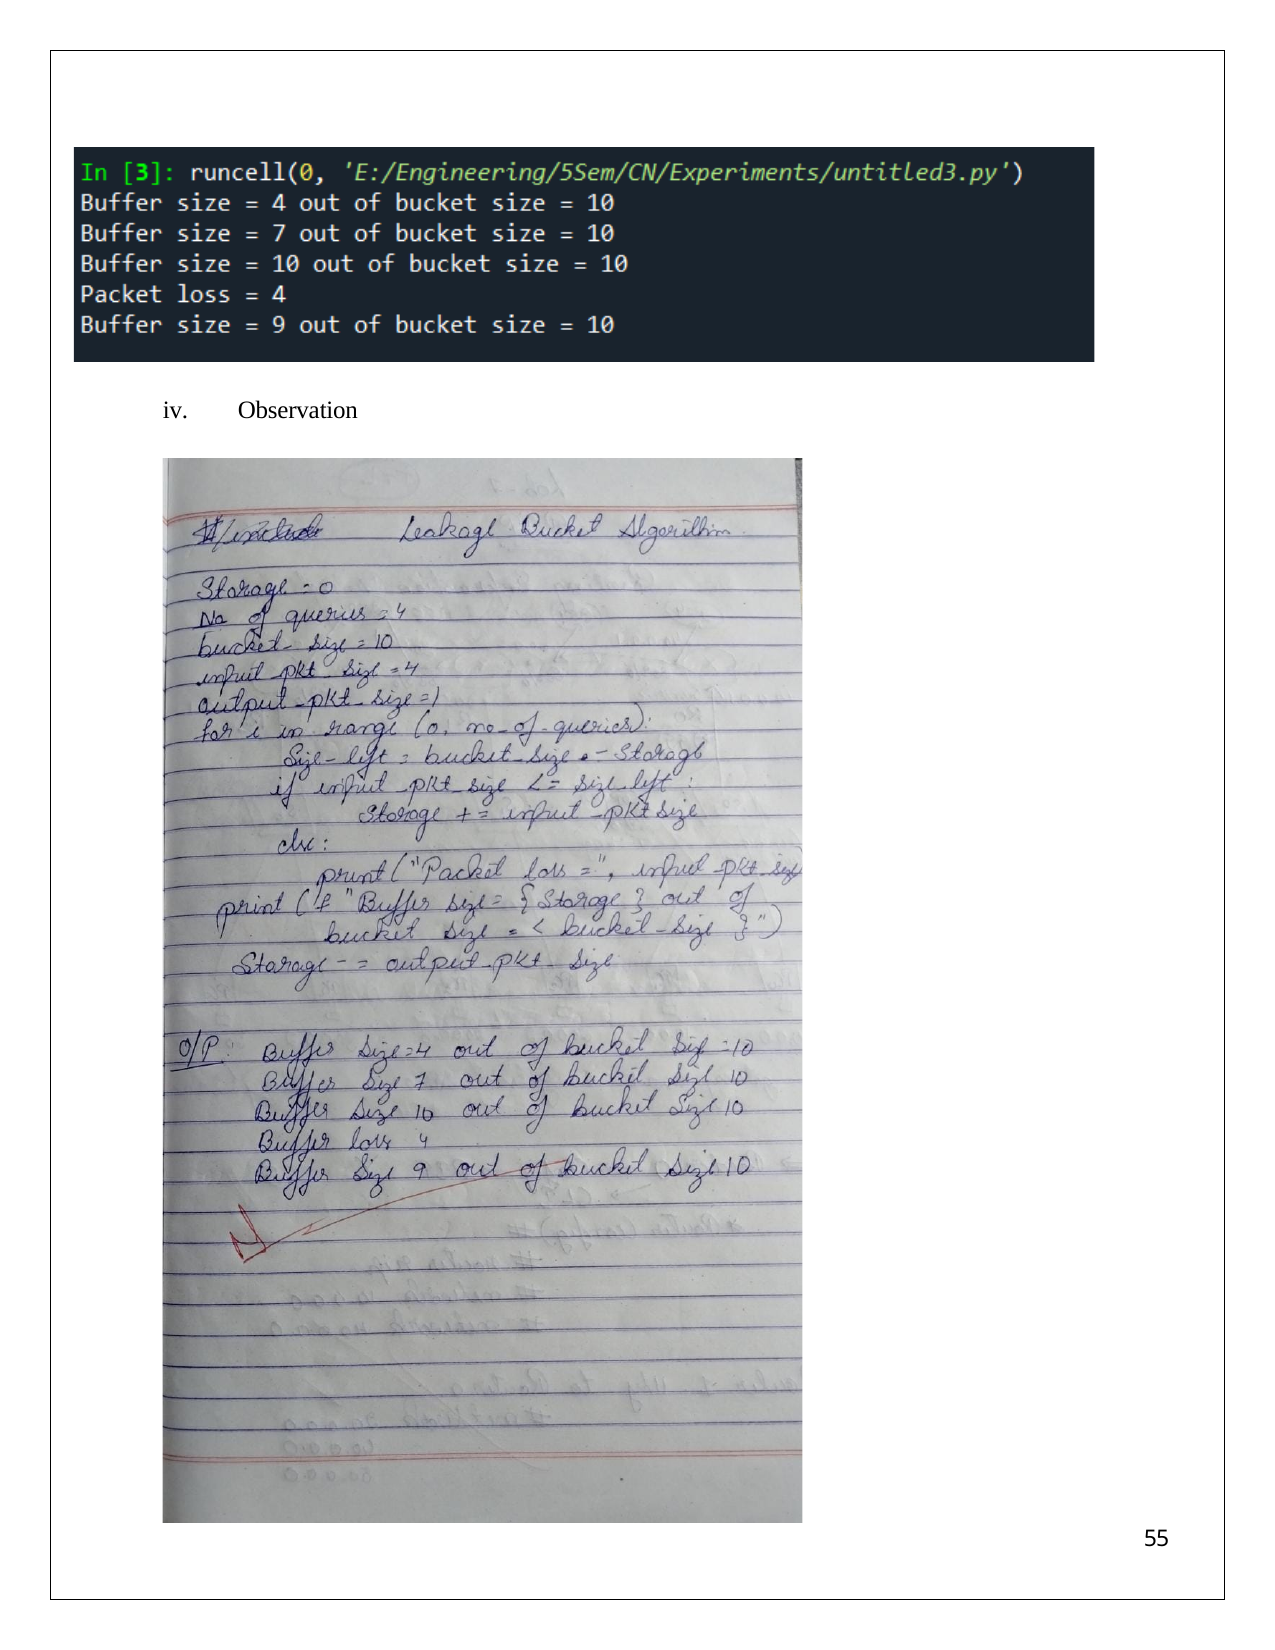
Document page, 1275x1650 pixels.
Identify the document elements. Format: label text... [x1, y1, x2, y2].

picture [73, 147, 1095, 362]
list Observation [163, 396, 1200, 424]
picture [162, 458, 803, 1523]
